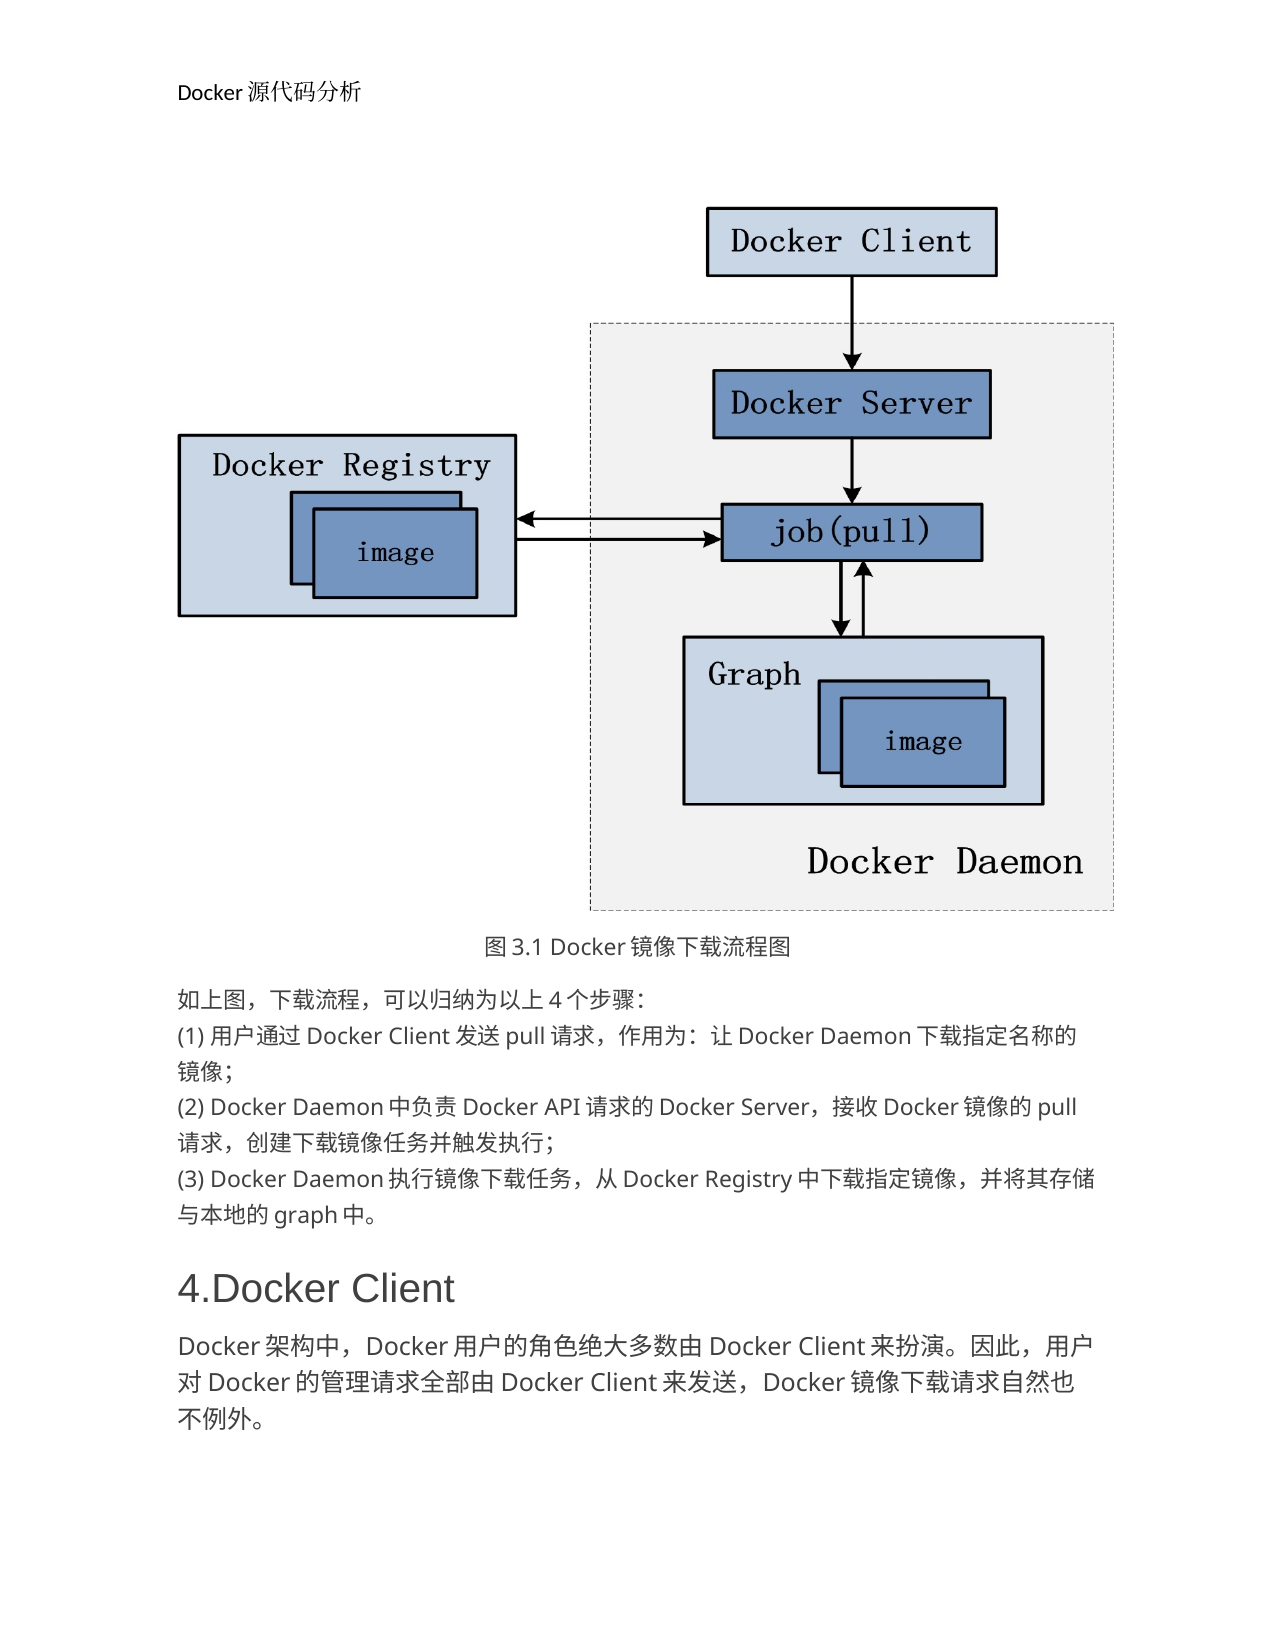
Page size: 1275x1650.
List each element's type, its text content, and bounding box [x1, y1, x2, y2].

text 如上图，下载流程，可以归纳为以上4个步骤： (1) 用户通过Docker Client发送pull请求，作用为：让Docker Daemon下载指定名称的镜像； (2) Docker Daemon中负责Docker API请求的Docker Server，接收Docker镜像的pull请求，创建下载镜像任务并触发执行； (3) Docker Daemon执行镜像下载任务，从Docker Registry中下载指定镜像，并将其存储与本地的graph中。 [177, 982, 1098, 1230]
text Docker架构中，Docker用户的角色绝大多数由Docker Client来扮演。因此，用户对Docker的管理请求全部由Docker Client来发送，Docker镜像下载请求自然也不例外。 [177, 1327, 1098, 1435]
subtitle 4.Docker Client [177, 1256, 1098, 1311]
text 图3.1 Docker镜像下载流程图 [177, 929, 1098, 962]
picture [177, 206, 1114, 911]
